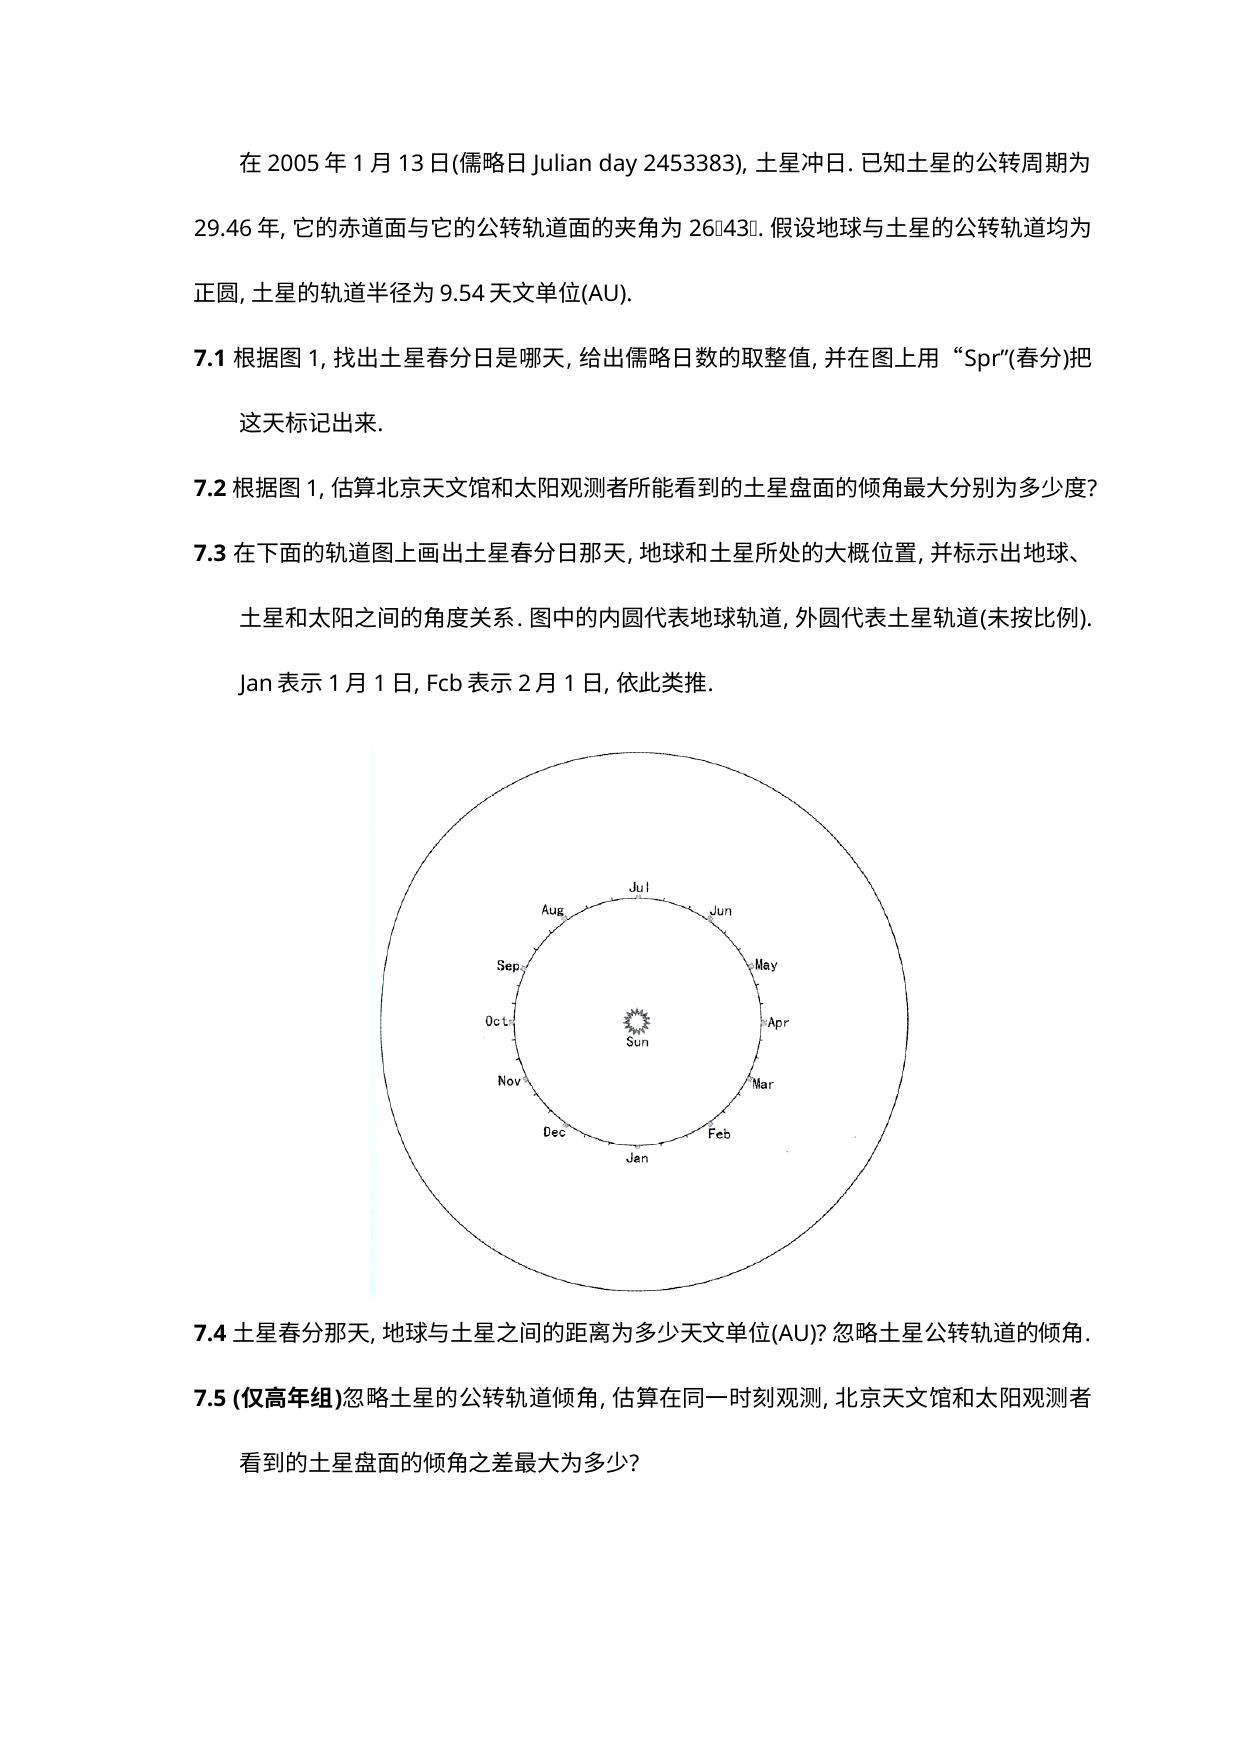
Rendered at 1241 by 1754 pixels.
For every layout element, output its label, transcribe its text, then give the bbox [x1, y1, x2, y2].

text 在2005年1月13日(儒略日Julian day 2453383), 土星冲日. 已知土星的公转周期为29.46年, 它的赤道面与它的公转轨道面的夹角为2643. 假设地球与土星的公转轨道均为正圆, 土星的轨道半径为9.54天文单位(AU). [193, 129, 1092, 324]
text 7.4 土星春分那天, 地球与土星之间的距离为多少天文单位(AU)? 忽略土星公转轨道的倾角. [193, 1299, 1092, 1364]
text 7.1 根据图1, 找出土星春分日是哪天, 给出儒略日数的取整值, 并在图上用“Spr”(春分)把这天标记出来. [193, 324, 1092, 454]
text 7.5 (仅高年组)忽略土星的公转轨道倾角, 估算在同一时刻观测, 北京天文馆和太阳观测者看到的土星盘面的倾角之差最大为多少? [193, 1364, 1092, 1494]
text 7.3 在下面的轨道图上画出土星春分日那天, 地球和土星所处的大概位置, 并标示出地球、土星和太阳之间的角度关系. 图中的内圆代表地球轨道, 外圆代表土星轨道(未按比例). Jan表示1月1日, Fcb表示2月1日, 依此类推. [193, 519, 1092, 714]
text 7.2 根据图1, 估算北京天文馆和太阳观测者所能看到的土星盘面的倾角最大分别为多少度? [193, 454, 1092, 519]
